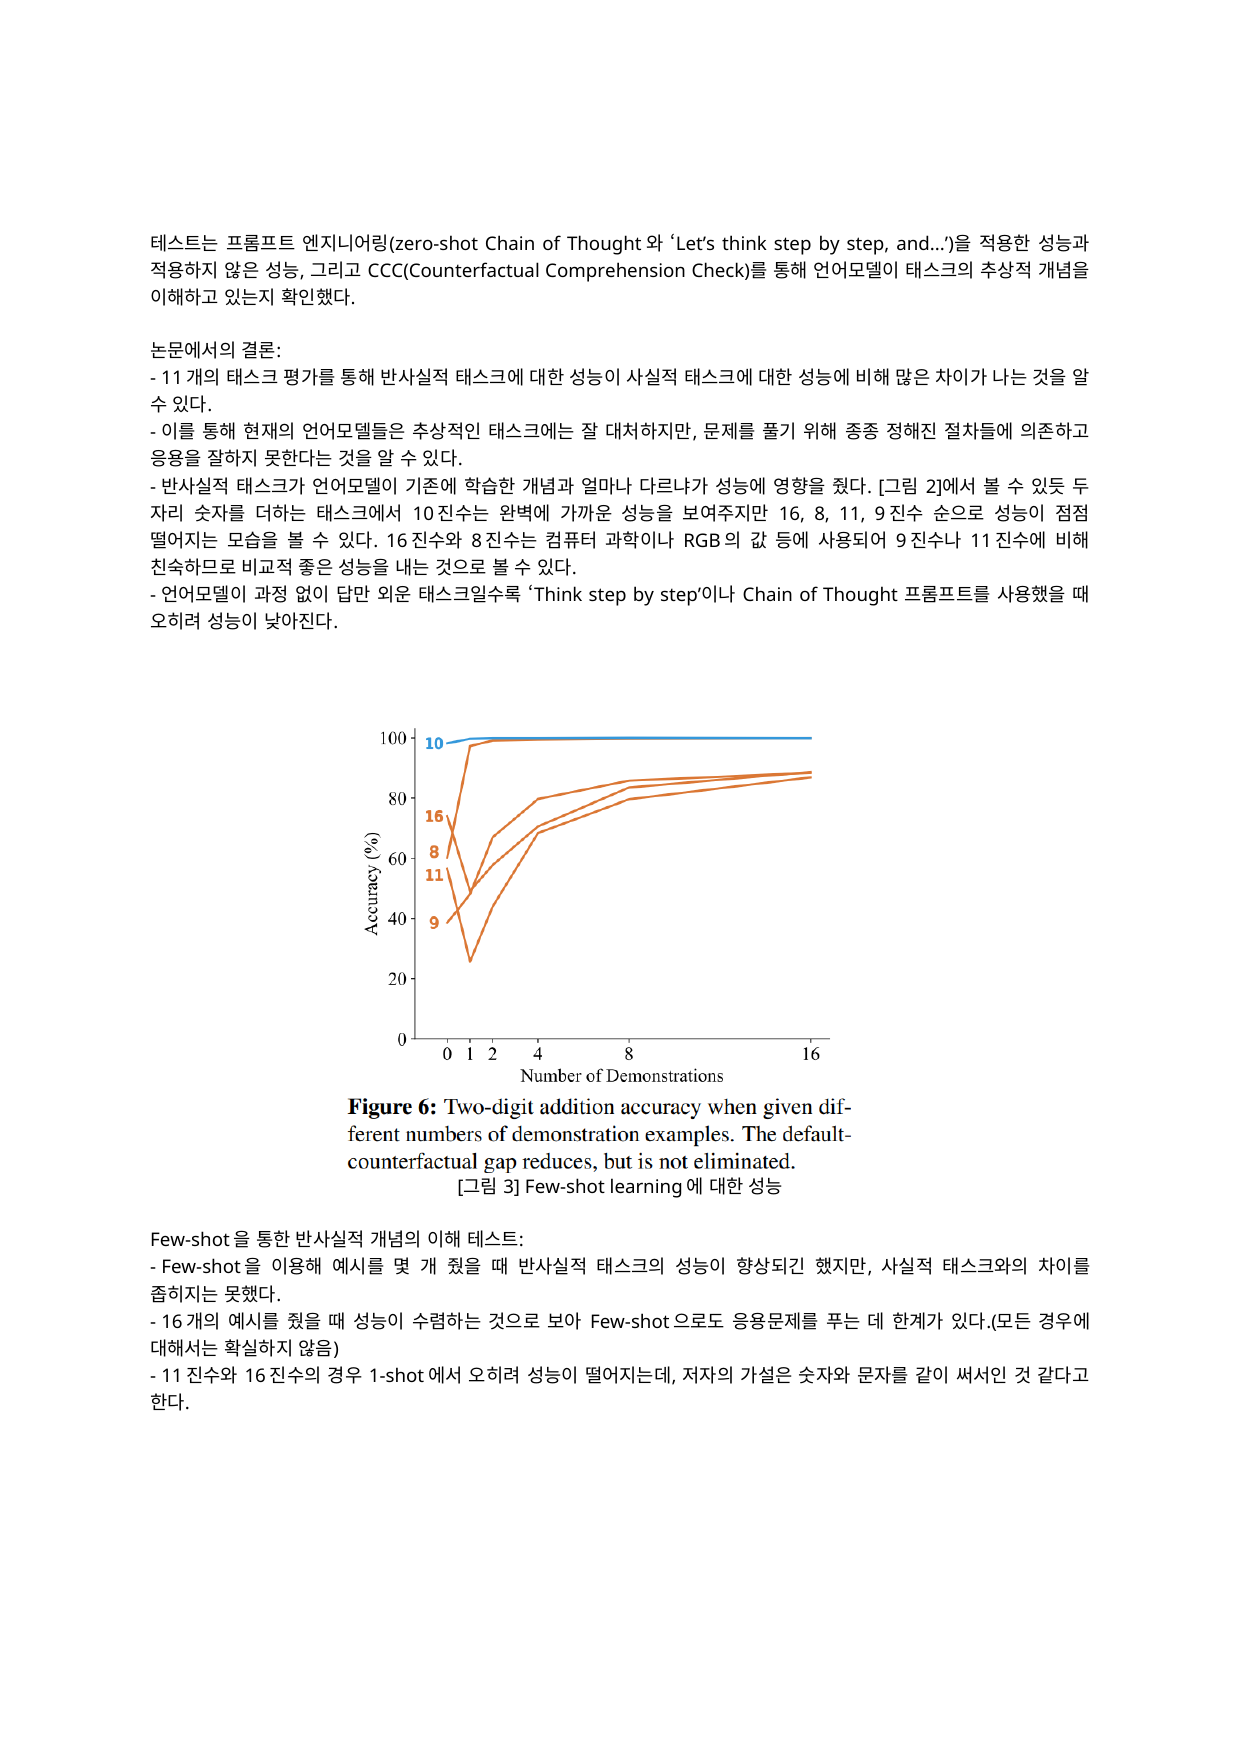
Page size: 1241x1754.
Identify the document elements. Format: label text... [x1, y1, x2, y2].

list 16개의 예시를 줬을 때 성능이 수렴하는 것으로 보아 Few-shot으로도 응용문제를 푸는 데 한계가 있다.(모든 경우에 대해서는 확실하지 않음) [150, 1306, 1090, 1361]
text 논문에서의 결론: [150, 335, 1090, 362]
text - 11개의 태스크 평가를 통해 반사실적 태스크에 대한 성능이 사실적 태스크에 대한 성능에 비해 많은 차이가 나는 것을 알 수 있다. [150, 362, 1090, 417]
list 11진수와 16진수의 경우 1-shot에서 오히려 성능이 떨어지는데, 저자의 가설은 숫자와 문자를 같이 써서인 것 같다고 한다. [150, 1361, 1090, 1415]
list 이를 통해 현재의 언어모델들은 추상적인 태스크에는 잘 대처하지만, 문제를 풀기 위해 종종 정해진 절차들에 의존하고 응용을 잘하지 못한다는 것을 알 수 있다. [150, 417, 1090, 471]
text Few-shot을 통한 반사실적 개념의 이해 테스트: [150, 1225, 1090, 1252]
picture [347, 711, 852, 1173]
list 언어모델이 과정 없이 답만 외운 태스크일수록 ‘Think step by step’이나 Chain of Thought 프롬프트를 사용했을 때 오히려 성능이 낮아진다. [150, 580, 1090, 634]
list Few-shot을 이용해 예시를 몇 개 줬을 때 반사실적 태스크의 성능이 향상되긴 했지만, 사실적 태스크와의 차이를 좁히지는 못했다. [150, 1252, 1090, 1306]
list 반사실적 태스크가 언어모델이 기존에 학습한 개념과 얼마나 다르냐가 성능에 영향을 줬다. [그림 2]에서 볼 수 있듯 두 자리 숫자를 더하는 태스크에서 10진수는 완벽에 가까운 성능을 보여주지만 16, 8, 11, 9진수 순으로 성능이 점점 떨어지는 모습을 볼 수 있다. 16진수와 8진수는 컴퓨터 과학이나 RGB의 값 등에 사용되어 9진수나 11진수에 비해 친숙하므로 비교적 좋은 성능을 내는 것으로 볼 수 있다. [150, 471, 1090, 580]
text 테스트는 프롬프트 엔지니어링(zero-shot Chain of Thought와 ‘Let’s think step by step, and...’)을 적용한 성능과 적용하지 않은 성능, 그리고 CCC(Counterfactual Comprehension Check)를 통해 언어모델이 태스크의 추상적 개념을 이해하고 있는지 확인했다. [150, 228, 1090, 310]
